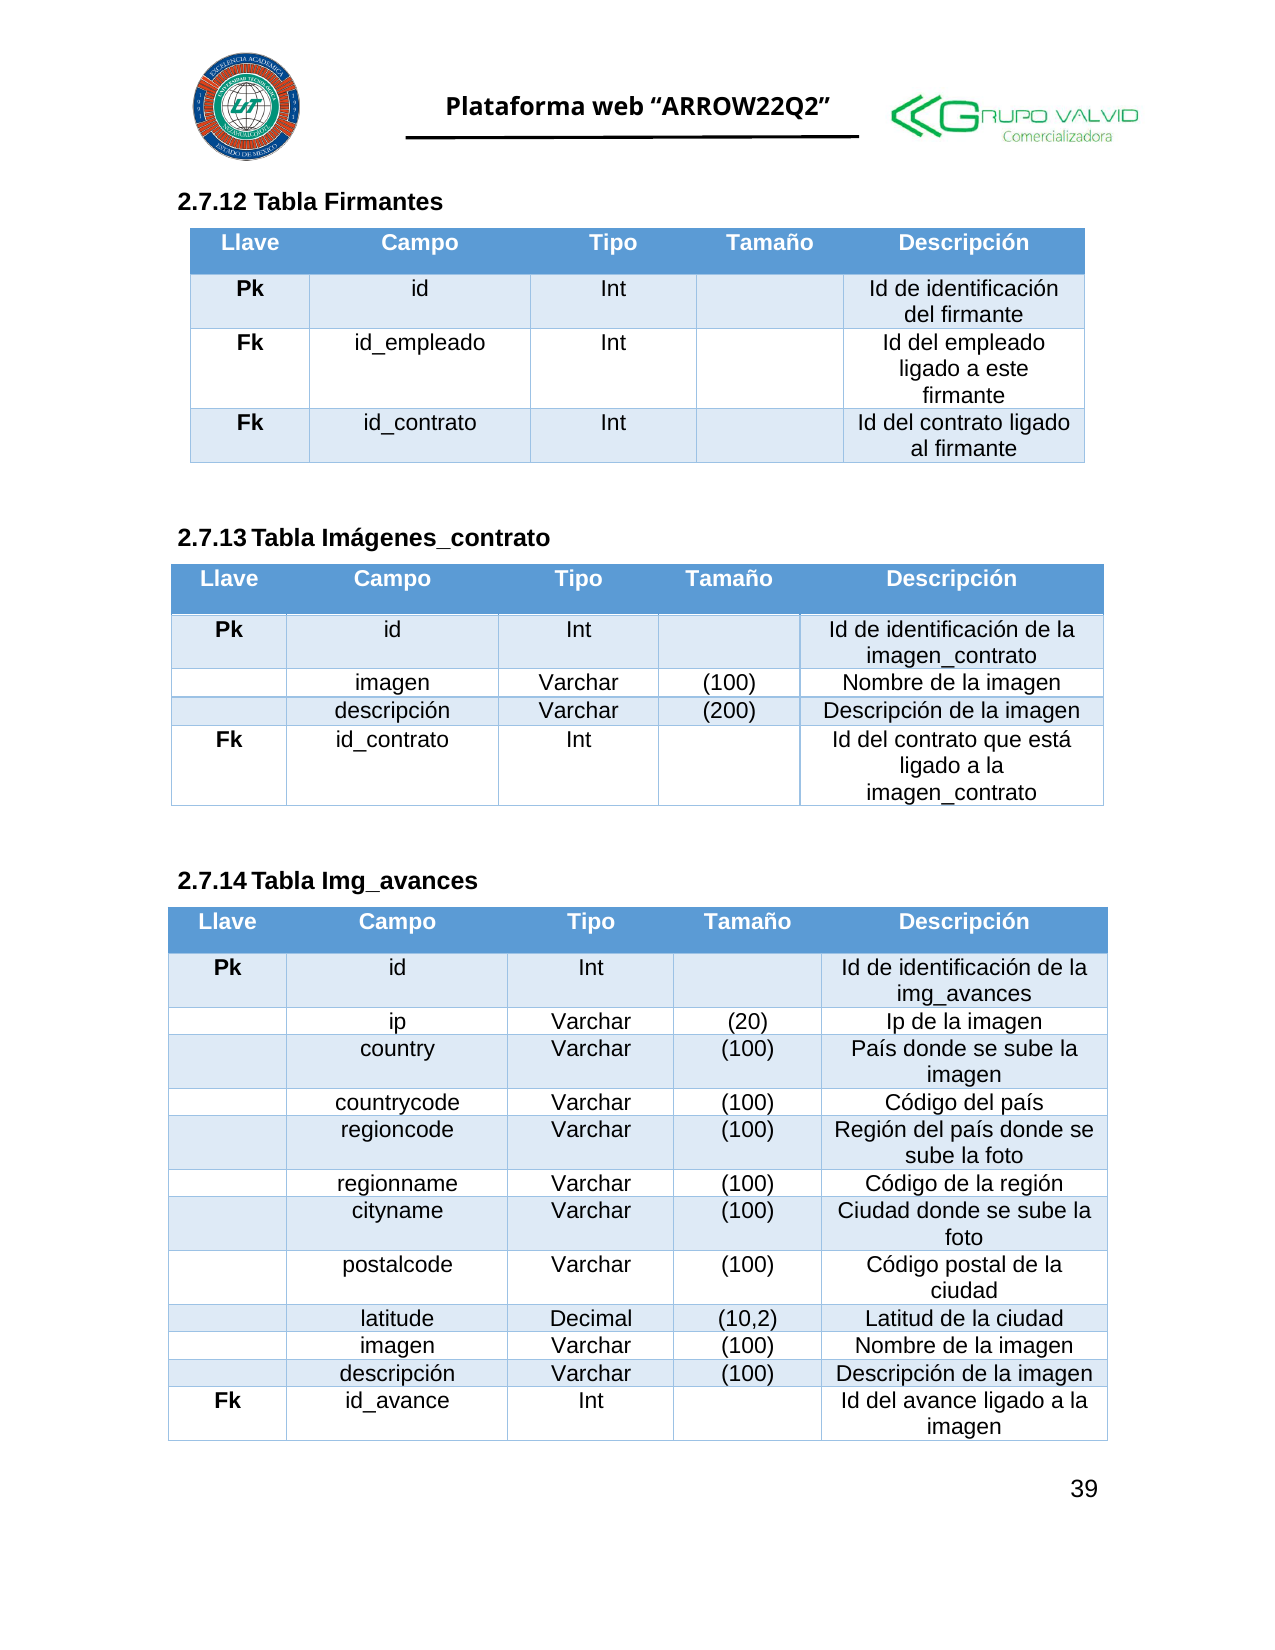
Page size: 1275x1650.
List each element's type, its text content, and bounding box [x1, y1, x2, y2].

table_header Tamaño [659, 565, 799, 614]
subtitle 2.7.14 Tabla Img_avances [177, 866, 1098, 894]
table_cell Varchar [499, 669, 658, 696]
table_cell Id del avance ligado a la imagen [822, 1387, 1107, 1440]
table_cell (20) [674, 1008, 821, 1034]
table_cell Id del contrato que está ligado a la imagen_contrato [801, 726, 1103, 805]
table_cell ip [287, 1008, 507, 1034]
table_cell Int [508, 1387, 673, 1440]
table_cell Código del país [822, 1089, 1107, 1115]
table_cell Id de identificación del firmante [844, 275, 1084, 328]
subtitle 2.7.13 Tabla Imágenes_contrato [177, 522, 1098, 551]
table_cell [169, 1251, 286, 1304]
table_cell Int [499, 726, 658, 805]
table_cell (100) [674, 1035, 821, 1088]
table_cell Varchar [508, 1035, 673, 1088]
table_cell Varchar [508, 1089, 673, 1115]
table_cell Varchar [508, 1008, 673, 1034]
table_cell Fk [191, 329, 309, 408]
table_header Campo [287, 565, 498, 614]
picture [191, 52, 301, 162]
table_cell (100) [674, 1116, 821, 1169]
table_cell (100) [659, 669, 799, 696]
table_cell Fk [191, 409, 309, 462]
subtitle 2.7.12 Tabla Firmantes [177, 187, 1098, 216]
table_cell [169, 1035, 286, 1088]
table_header Tipo [499, 565, 658, 614]
table_cell [659, 616, 799, 668]
table_header Descripción [822, 908, 1107, 953]
table_header Tamaño [697, 229, 843, 274]
table_header Campo [310, 229, 530, 274]
table_cell [169, 1197, 286, 1250]
table_cell [169, 1360, 286, 1386]
table_cell id_contrato [310, 409, 530, 462]
table_cell (100) [674, 1170, 821, 1196]
table_cell Id de identificación de la img_avances [822, 954, 1107, 1007]
table_cell Pk [169, 954, 286, 1007]
table_cell regioncode [287, 1116, 507, 1169]
table_cell País donde se sube la imagen [822, 1035, 1107, 1088]
table_cell Decimal [508, 1305, 673, 1331]
picture [885, 87, 1146, 148]
table_cell id_empleado [310, 329, 530, 408]
table_cell [697, 329, 843, 408]
table_cell (10,2) [674, 1305, 821, 1331]
table_cell descripción [287, 698, 498, 725]
table_cell [169, 1170, 286, 1196]
table_cell regionname [287, 1170, 507, 1196]
table_cell [674, 1387, 821, 1440]
table_cell Latitud de la ciudad [822, 1305, 1107, 1331]
table_cell Varchar [508, 1332, 673, 1358]
table_cell Id de identificación de la imagen_contrato [801, 616, 1103, 668]
table_cell Int [499, 616, 658, 668]
table_cell Int [531, 275, 696, 328]
table_cell (200) [660, 699, 798, 724]
table_cell [169, 1089, 286, 1115]
table_cell [172, 669, 286, 696]
table_cell Varchar [499, 698, 658, 725]
table_cell cityname [287, 1197, 507, 1250]
table_cell [169, 1008, 286, 1034]
table_cell Varchar [508, 1251, 673, 1304]
table_header Descripción [844, 229, 1084, 274]
table_cell countrycode [287, 1089, 507, 1115]
table_cell id_avance [287, 1387, 507, 1440]
table_cell Varchar [508, 1197, 673, 1250]
table_header Llave [191, 229, 309, 274]
table_cell id_contrato [287, 726, 498, 805]
table_cell (100) [674, 1251, 821, 1304]
table_cell [172, 698, 286, 725]
table_cell [674, 954, 821, 1007]
table_cell id [287, 954, 507, 1007]
table_cell (100) [674, 1332, 821, 1358]
table_header Llave [169, 908, 286, 953]
table_cell [697, 275, 843, 328]
table_header Tipo [508, 908, 673, 953]
table_cell postalcode [287, 1251, 507, 1304]
table_cell Fk [169, 1387, 286, 1440]
table_cell imagen [287, 1332, 507, 1358]
table_cell Varchar [508, 1170, 673, 1196]
table_cell Int [531, 409, 696, 462]
table_cell Varchar [508, 1116, 673, 1169]
table_cell [697, 409, 843, 462]
table_cell Ciudad donde se sube la foto [822, 1197, 1107, 1250]
table_cell Región del país donde se sube la foto [822, 1116, 1107, 1169]
table_header Descripción [801, 565, 1103, 614]
table_cell Pk [172, 616, 286, 668]
table_cell id [310, 275, 530, 328]
table_cell descripción [287, 1360, 507, 1386]
table_cell Código de la región [822, 1170, 1107, 1196]
table_cell Ip de la imagen [822, 1008, 1107, 1034]
table_header Campo [287, 908, 507, 953]
table_cell latitude [287, 1305, 507, 1331]
table_cell (100) [674, 1197, 821, 1250]
table_cell Fk [172, 726, 286, 805]
table_cell (100) [674, 1360, 821, 1386]
table_cell Pk [191, 275, 309, 328]
table_cell imagen [287, 669, 498, 696]
table_cell [659, 726, 799, 805]
table_cell [169, 1332, 286, 1358]
table_header Tamaño [674, 908, 821, 953]
table_cell country [287, 1035, 507, 1088]
table_cell id [287, 616, 498, 668]
table_cell Int [531, 329, 696, 408]
table_header Tipo [531, 229, 696, 274]
table_cell [169, 1116, 286, 1169]
table_cell Descripción de la imagen [801, 698, 1103, 725]
table_header Llave [172, 565, 286, 614]
table_cell Código postal de la ciudad [822, 1251, 1107, 1304]
table_cell Descripción de la imagen [822, 1360, 1107, 1386]
table_cell Id del contrato ligado al firmante [844, 409, 1084, 462]
table_cell Varchar [508, 1360, 673, 1386]
table_cell [169, 1305, 286, 1331]
table_cell Id del empleado ligado a este firmante [844, 329, 1084, 408]
table_cell Nombre de la imagen [801, 669, 1103, 696]
table_cell Nombre de la imagen [822, 1332, 1107, 1358]
table_cell Int [508, 954, 673, 1007]
table_cell (100) [674, 1089, 821, 1115]
